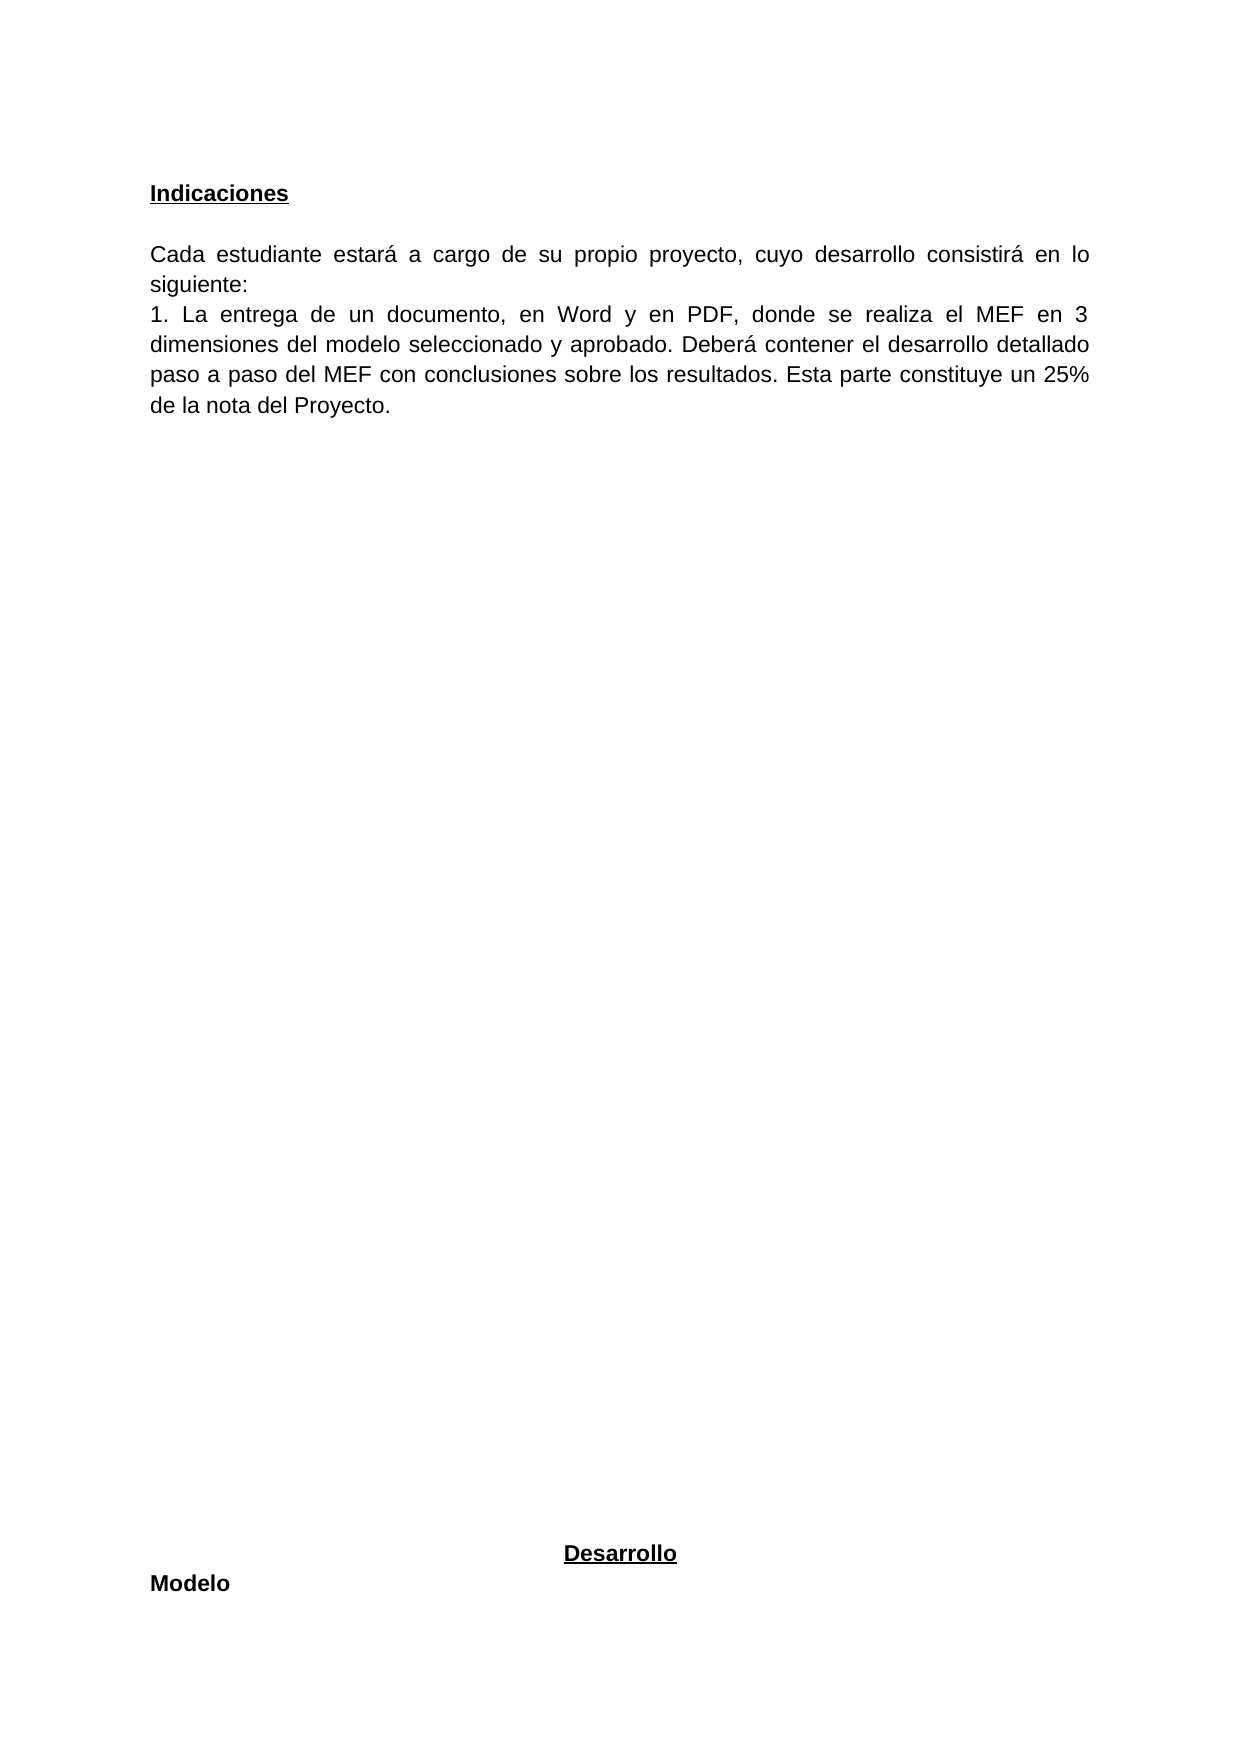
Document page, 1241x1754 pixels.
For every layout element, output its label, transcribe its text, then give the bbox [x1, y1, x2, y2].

text Modelo [150, 1570, 1090, 1596]
text 1. La entrega de un documento, en Word y en PDF, donde se realiza el MEF en 3 dimensiones del modelo seleccionado y aprobado. Deberá contener el desarrollo detallado paso a paso del MEF con conclusiones sobre los resultados. Esta parte constituye un 25% de la nota del Proyecto. [150, 301, 1090, 418]
text Indicaciones [150, 180, 1090, 207]
text Cada estudiante estará a cargo de su propio proyecto, cuyo desarrollo consistirá en lo siguiente: [150, 241, 1090, 297]
text Desarrollo [150, 1539, 1090, 1566]
